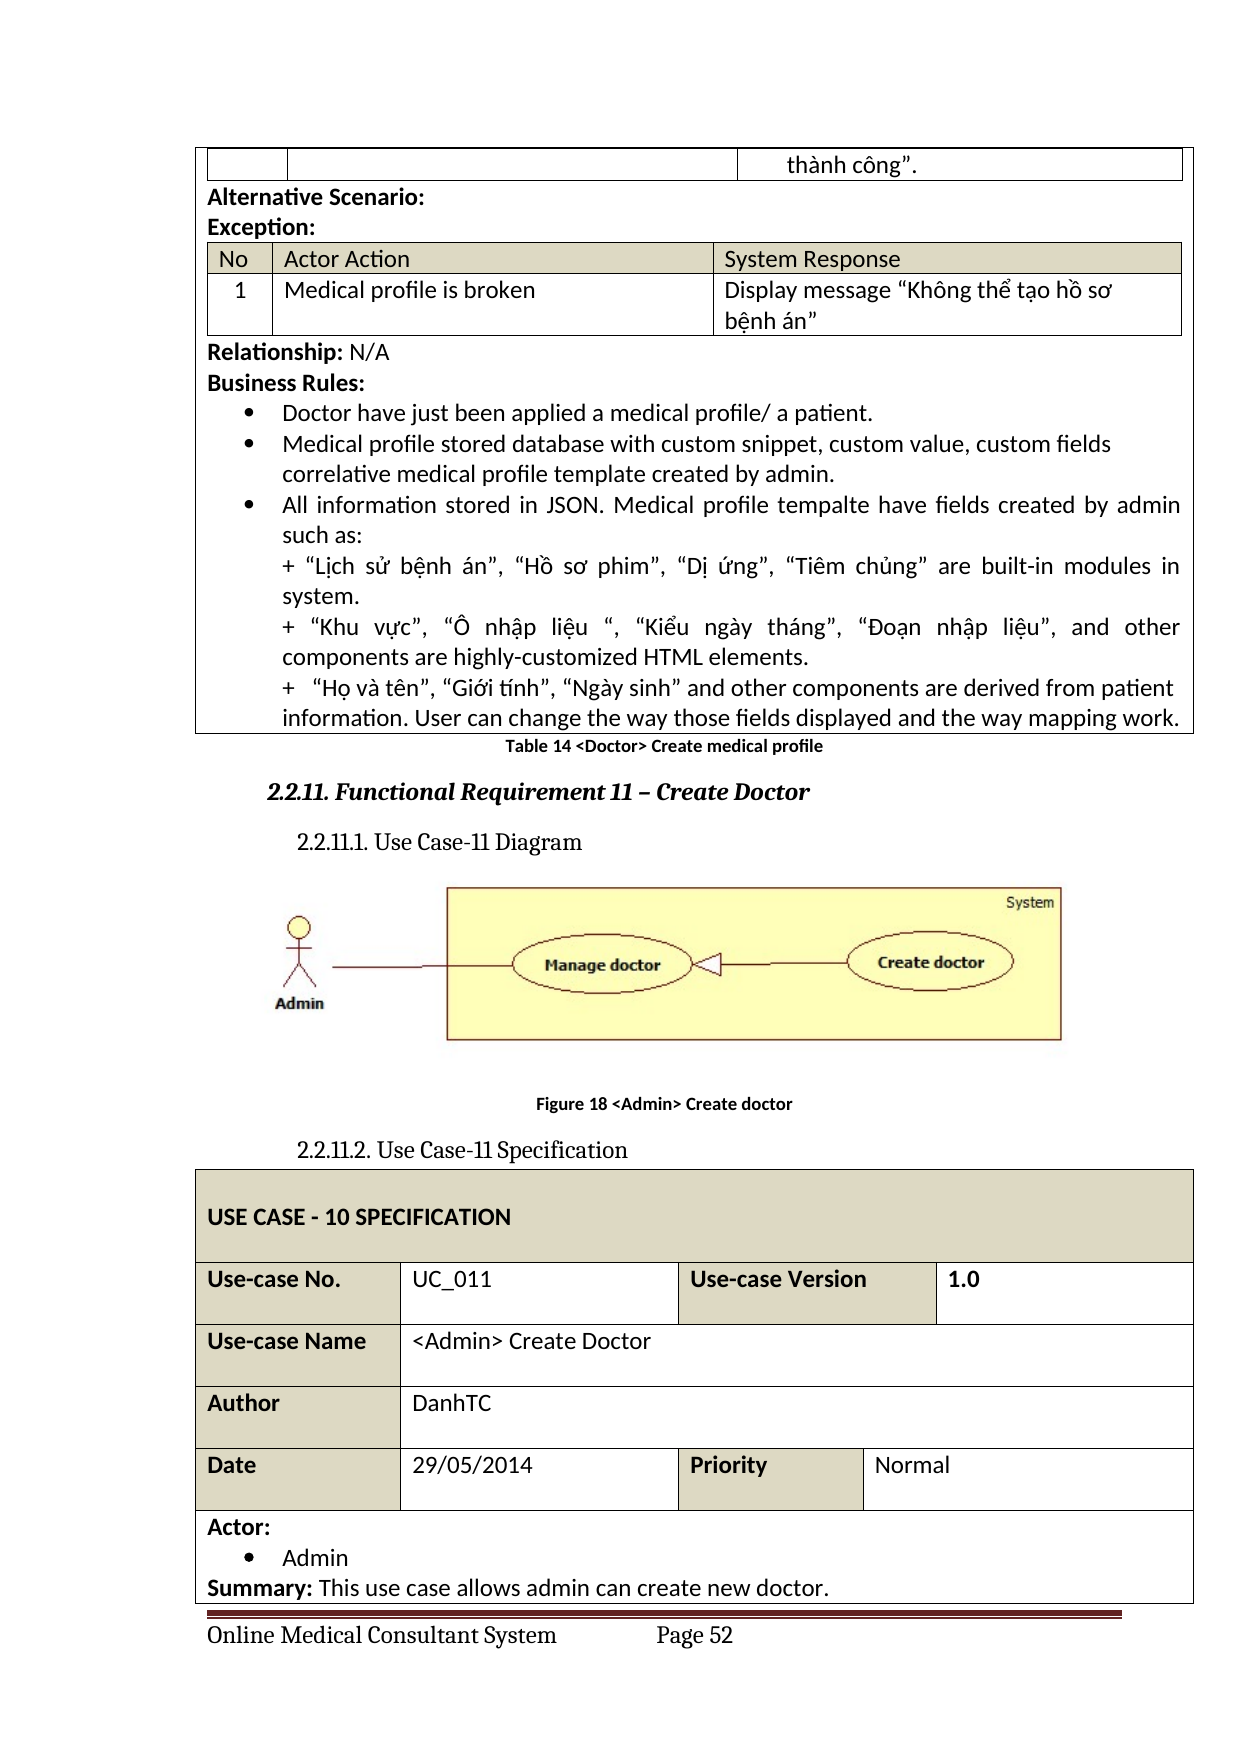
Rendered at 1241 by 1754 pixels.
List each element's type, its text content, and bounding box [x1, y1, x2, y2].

subtitle Use Case-11 Diagram [282, 827, 1122, 856]
table_cell Use-case Name [196, 1325, 400, 1386]
table_cell 1.0 [937, 1263, 1193, 1324]
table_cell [196, 1511, 1193, 1603]
table_cell Normal [864, 1449, 1193, 1510]
table_cell Author [196, 1387, 400, 1448]
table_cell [196, 148, 1193, 733]
subtitle Functional Requirement 11 – Create Doctor [267, 778, 1122, 807]
table_cell UC_011 [401, 1263, 678, 1324]
table_cell Use-case No. [196, 1263, 400, 1324]
table_header USE CASE - 10 SPECIFICATION [196, 1170, 1193, 1262]
picture [240, 860, 1089, 1068]
table_cell <Admin> Create Doctor [401, 1325, 1193, 1386]
subtitle Use Case-11 Specification [282, 1136, 1122, 1165]
table_cell 29/05/2014 [401, 1449, 678, 1510]
text Figure 18 <Admin> Create doctor [207, 1092, 1122, 1115]
table_cell Use-case Version [679, 1263, 936, 1324]
table_cell Priority [679, 1449, 863, 1510]
table_cell Date [196, 1449, 400, 1510]
table_cell DanhTC [401, 1387, 1193, 1448]
